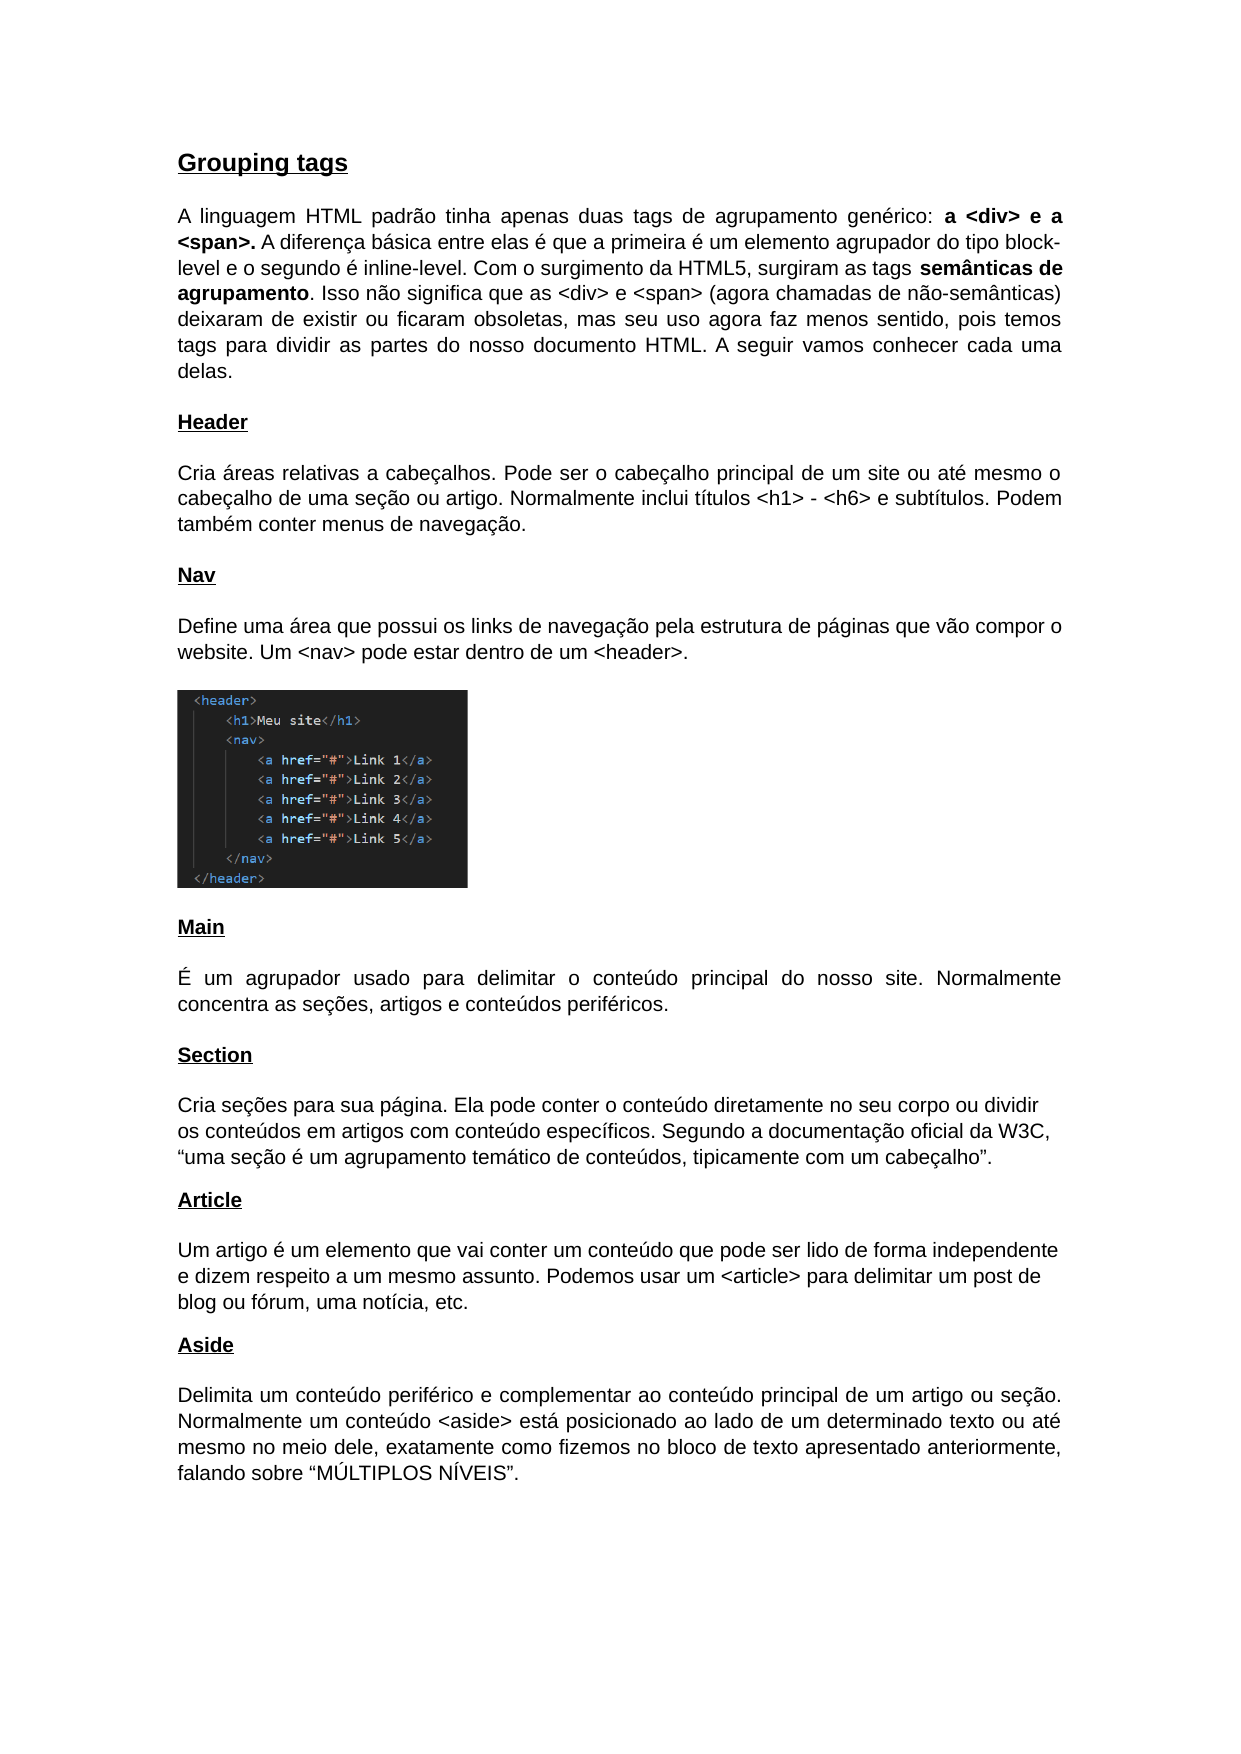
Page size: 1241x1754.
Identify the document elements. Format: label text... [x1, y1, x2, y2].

subtitle Main [177, 915, 1063, 939]
text É um agrupador usado para delimitar o conteúdo principal do nosso site. Normalmente concentra as seções, artigos e conteúdos periféricos. [177, 966, 1063, 1016]
text A linguagem HTML padrão tinha apenas duas tags de agrupamento genérico: a <div> e a <span>. A diferença básica entre elas é que a primeira é um elemento agrupador do tipo block-level e o segundo é inline-level. Com o surgimento da HTML5, surgiram as tags semânticas de agrupamento. Isso não significa que as <div> e <span> (agora chamadas de não-semânticas) deixaram de existir ou ficaram obsoletas, mas seu uso agora faz menos sentido, pois temos tags para dividir as partes do nosso documento HTML. A seguir vamos conhecer cada uma delas. [177, 204, 1063, 383]
text Cria seções para sua página. Ela pode conter o conteúdo diretamente no seu corpo ou dividir os conteúdos em artigos com conteúdo específicos. Segundo a documentação oficial da W3C, “uma seção é um agrupamento temático de conteúdos, tipicamente com um cabeçalho”. [177, 1093, 1063, 1169]
text Delimita um conteúdo periférico e complementar ao conteúdo principal de um artigo ou seção. Normalmente um conteúdo <aside> está posicionado ao lado de um determinado texto ou até mesmo no meio dele, exatamente como fizemos no bloco de texto apresentado anteriormente, falando sobre “MÚLTIPLOS NÍVEIS”. [177, 1383, 1063, 1485]
subtitle Nav [177, 563, 1063, 587]
subtitle Header [177, 409, 1063, 433]
picture [177, 690, 468, 888]
subtitle Article [177, 1187, 1063, 1211]
subtitle Section [177, 1042, 1063, 1066]
text Cria áreas relativas a cabeçalhos. Pode ser o cabeçalho principal de um site ou até mesmo o cabeçalho de uma seção ou artigo. Normalmente inclui títulos <h1> - <h6> e subtítulos. Podem também conter menus de navegação. [177, 460, 1063, 536]
subtitle Grouping tags [177, 148, 1063, 176]
text Define uma área que possui os links de navegação pela estrutura de páginas que vão compor o website. Um <nav> pode estar dentro de um <header>. [177, 614, 1063, 663]
subtitle Aside [177, 1332, 1063, 1356]
text Um artigo é um elemento que vai conter um conteúdo que pode ser lido de forma independente e dizem respeito a um mesmo assunto. Podemos usar um <article> para delimitar um post de blog ou fórum, uma notícia, etc. [177, 1238, 1063, 1314]
